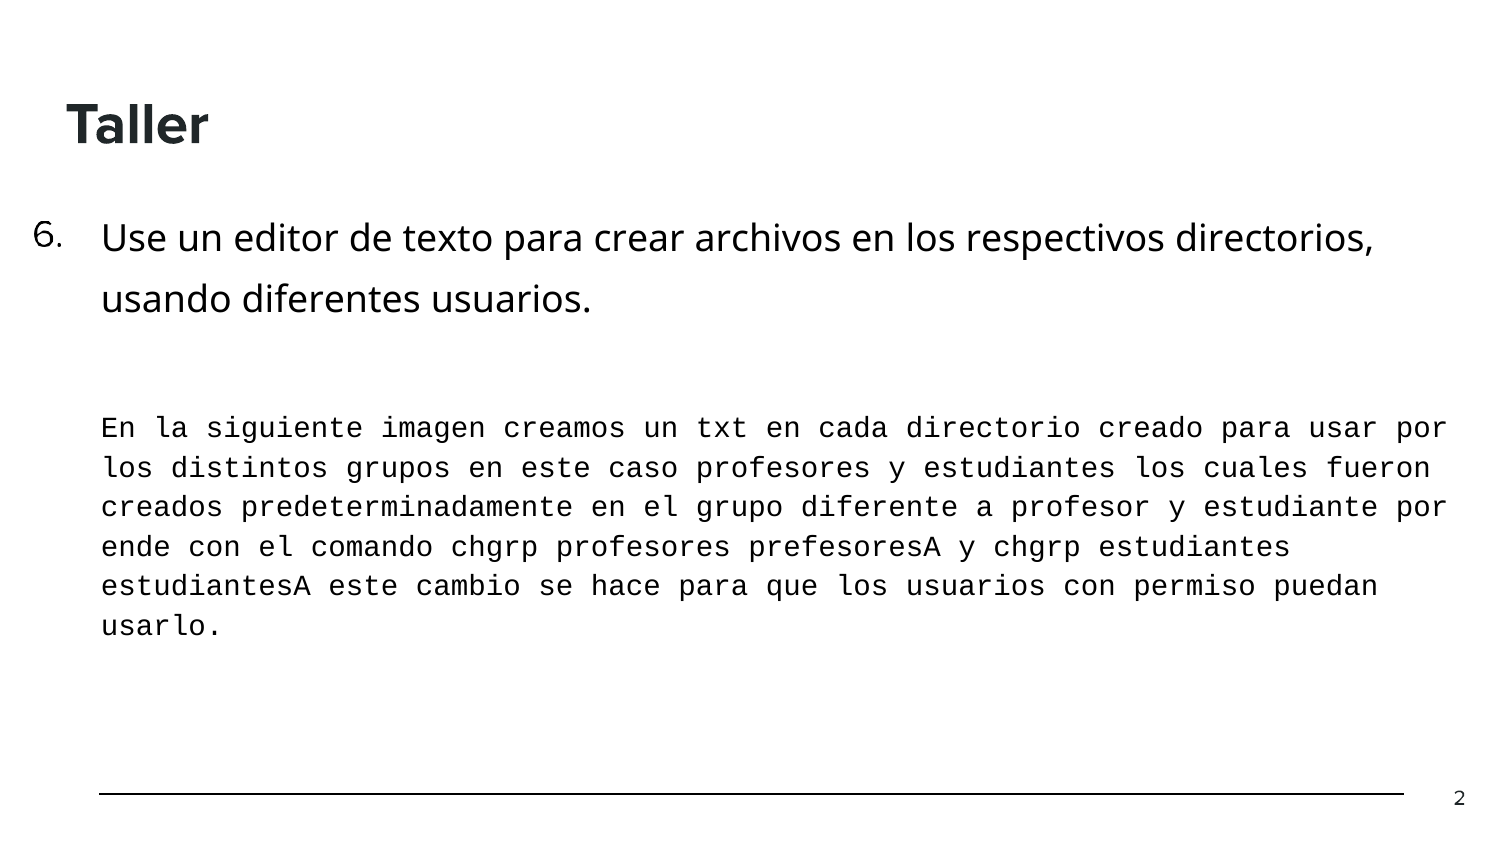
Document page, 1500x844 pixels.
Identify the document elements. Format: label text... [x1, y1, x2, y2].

text Use un editor de texto para crear archivos en los respectivos directorios, usando diferentes usuarios. [101, 211, 1456, 323]
picture [34, 221, 61, 247]
text En la siguiente imagen creamos un txt en cada directorio creado para usar por los distintos grupos en este caso profesores y estudiantes los cuales fueron creados predeterminadamente en el grupo diferente a profesor y estudiante por ende con el comando chgrp profesores prefesoresA y chgrp estudiantes estudiantesA este cambio se hace para que los usuarios con permiso puedan usarlo. [101, 413, 1456, 644]
